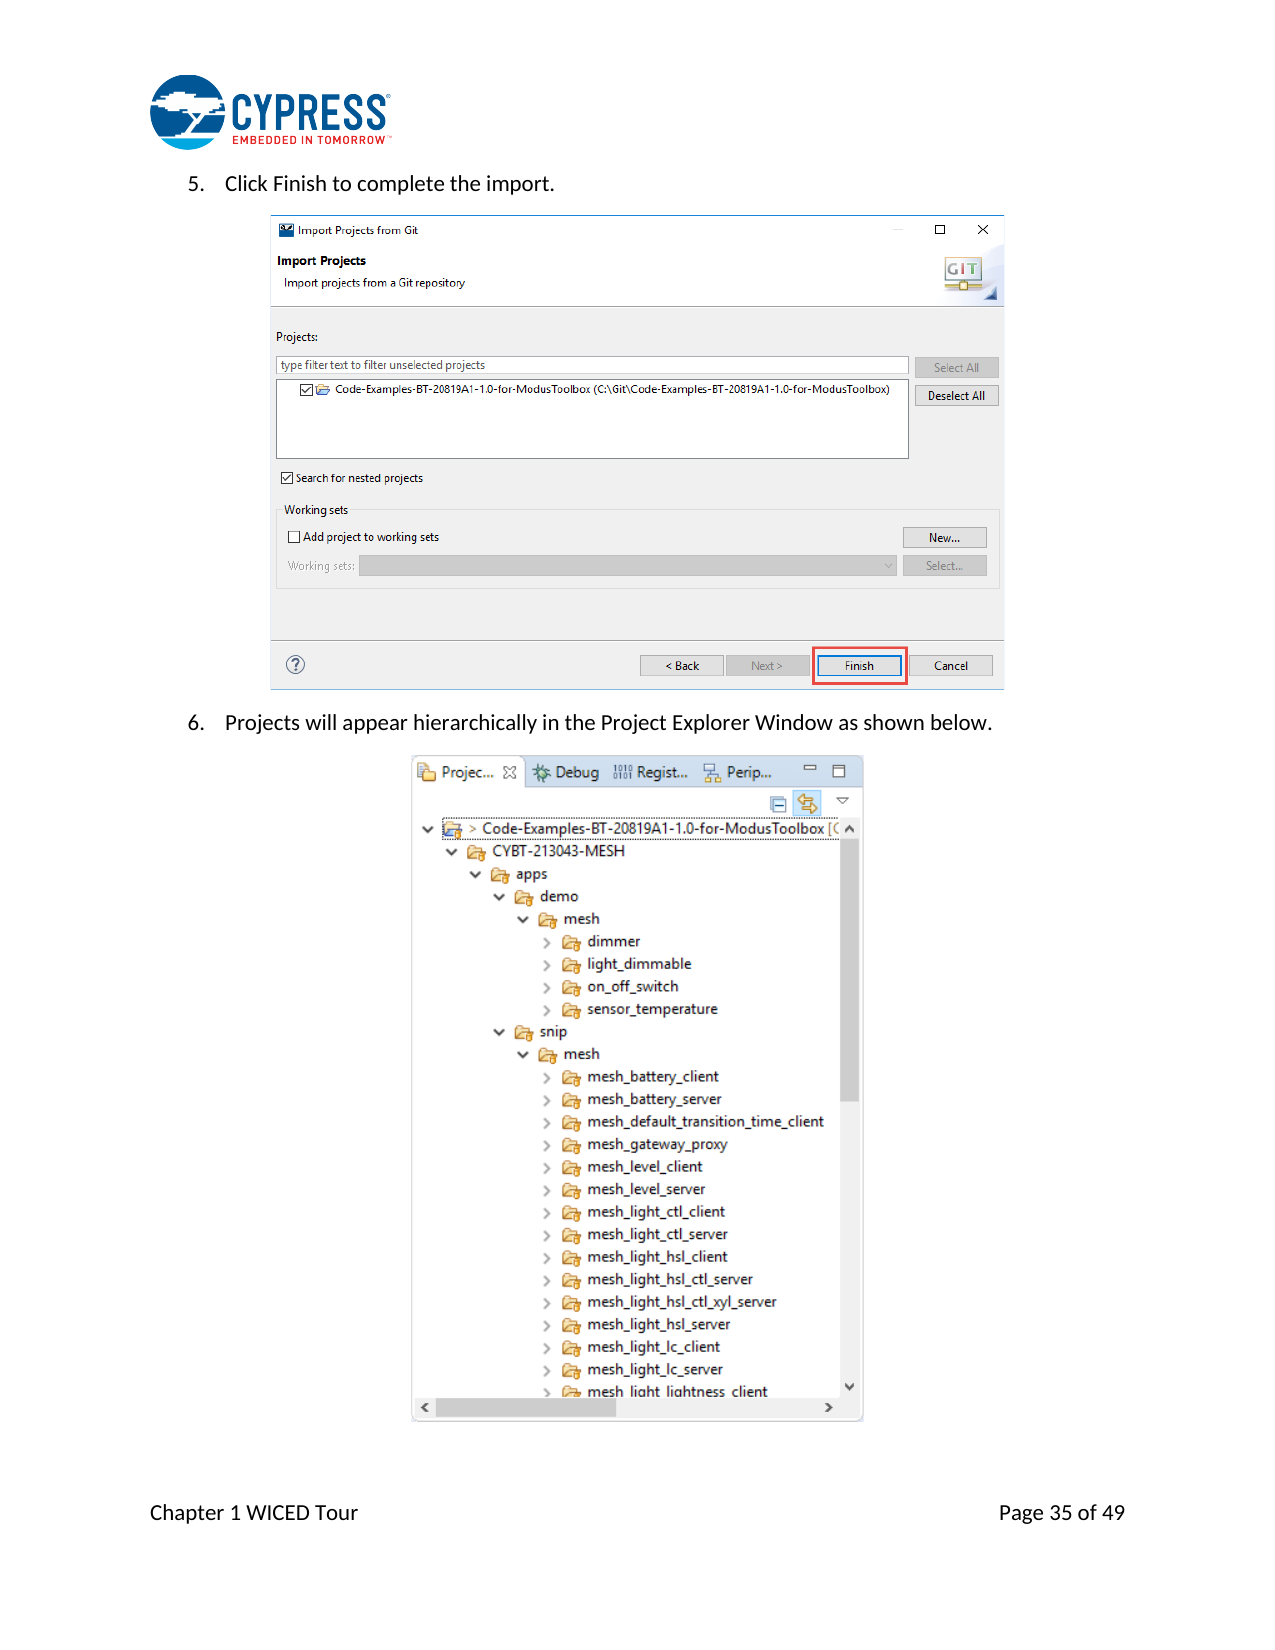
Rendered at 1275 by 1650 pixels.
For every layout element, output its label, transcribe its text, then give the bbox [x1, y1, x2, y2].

list Click Finish to complete the import. [187, 169, 1125, 197]
picture [411, 755, 864, 1422]
picture [150, 75, 392, 150]
picture [270, 215, 1005, 690]
list Projects will appear hierarchically in the Project Explorer Window as shown below. [187, 708, 1125, 736]
